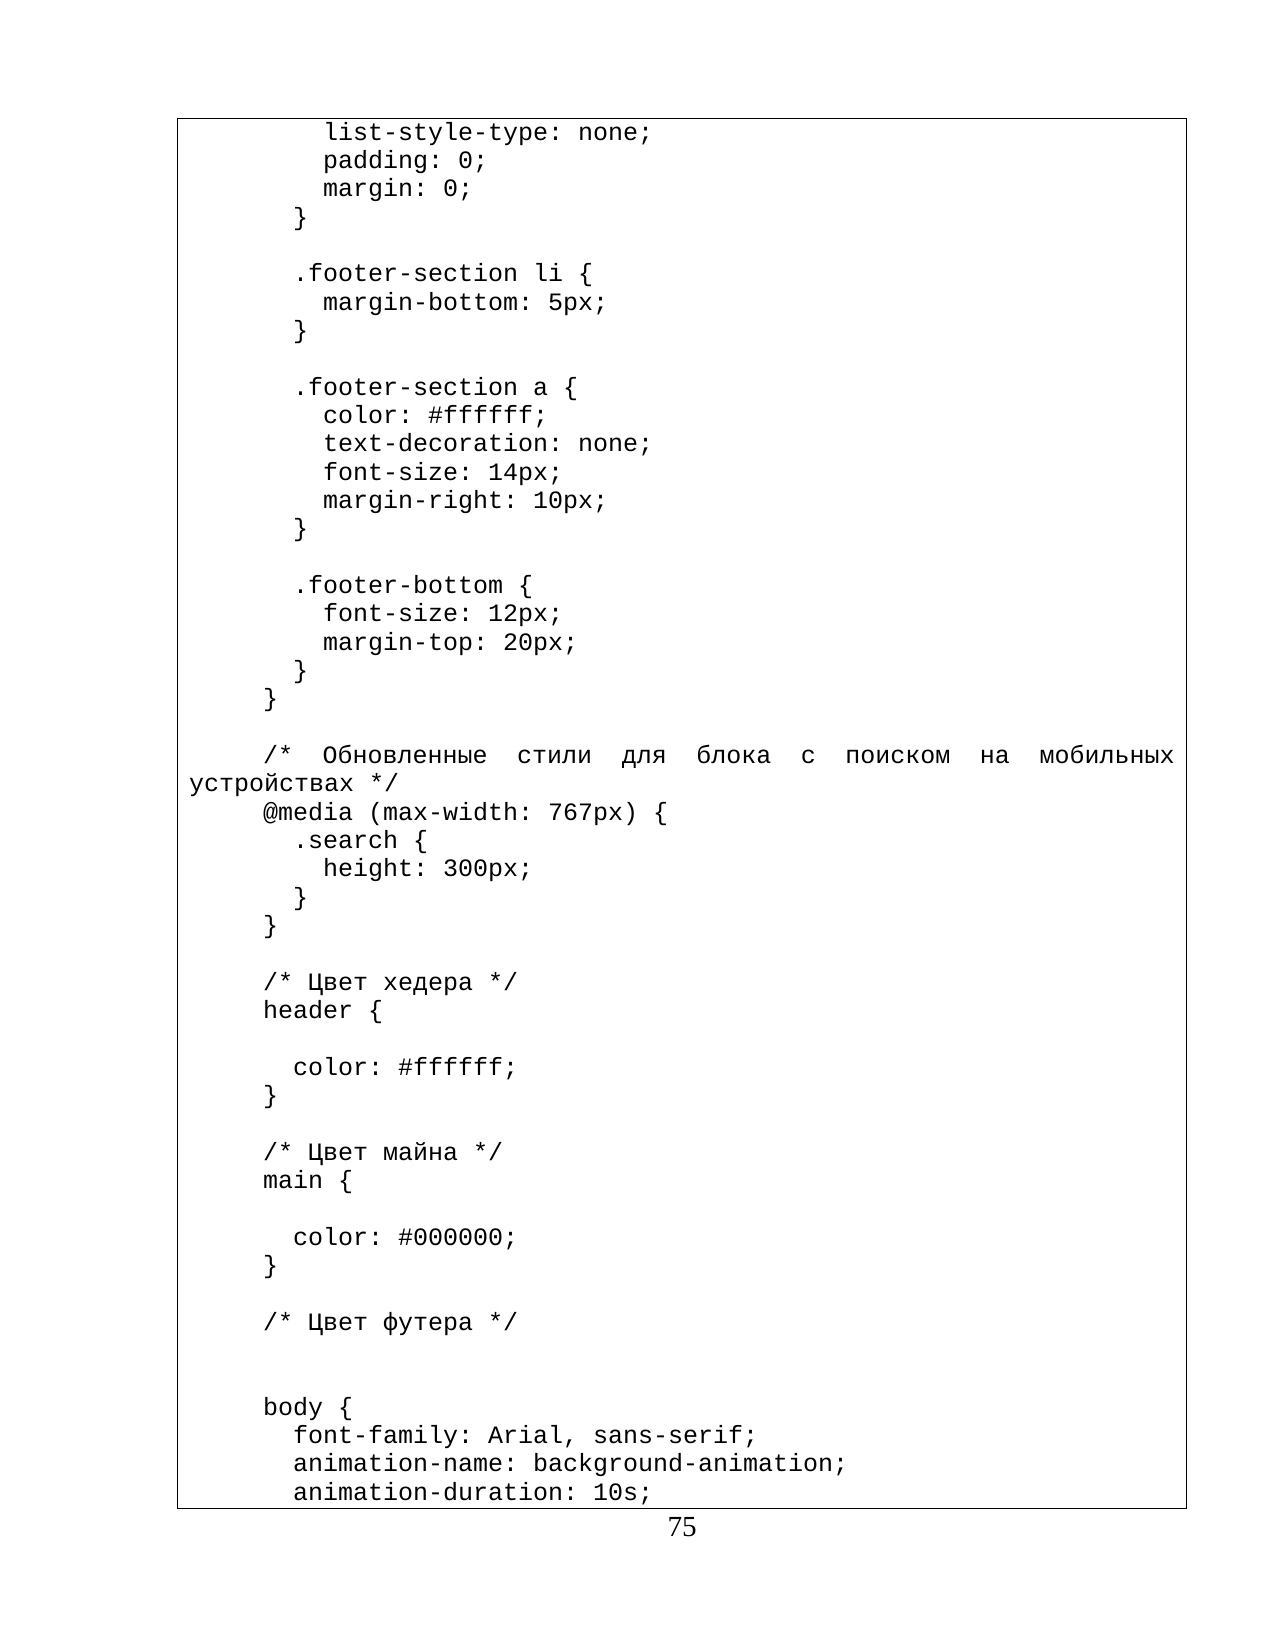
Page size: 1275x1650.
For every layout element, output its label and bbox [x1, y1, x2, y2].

table_header [178, 119, 1186, 1507]
